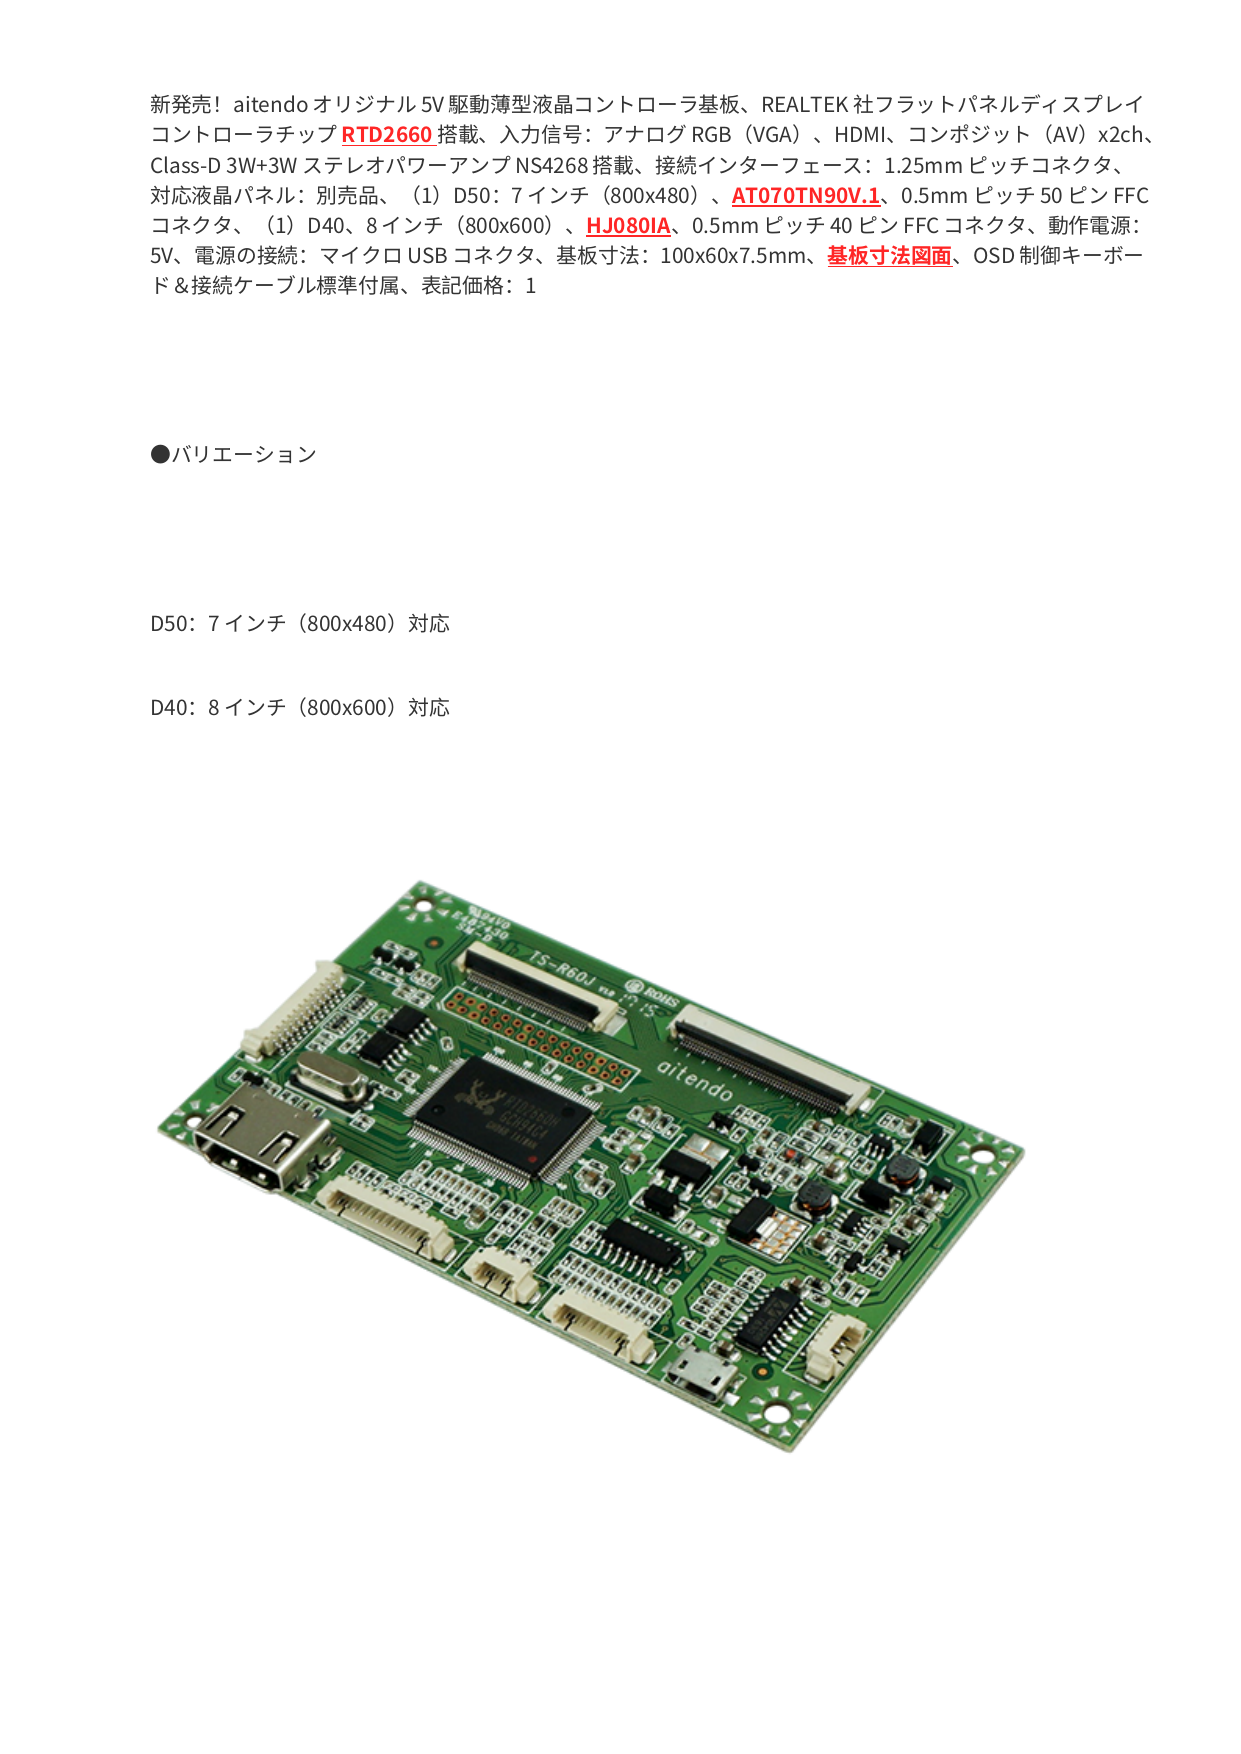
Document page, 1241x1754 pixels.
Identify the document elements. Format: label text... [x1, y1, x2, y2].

text 新発売！aitendoオリジナル5V駆動薄型液晶コントローラ基板、REALTEK社フラットパネルディスプレイコントローラチップRTD2660搭載、入力信号：アナログRGB（VGA）、HDMI、コンポジット（AV）x2ch、Class-D 3W+3WステレオパワーアンプNS4268搭載、接続インターフェース：1.25mmピッチコネクタ、対応液晶パネル：別売品、（1）D50：7インチ（800x480）、AT070TN90V.1、0.5mmピッチ50ピンFFCコネクタ、（1）D40、8インチ（800x600）、HJ080IA、0.5mmピッチ40ピンFFCコネクタ、動作電源：5V、電源の接続：マイクロUSBコネクタ、基板寸法：100x60x7.5mm、基板寸法図面、OSD制御キーボード＆接続ケーブル標準付属、表記価格：1 [150, 88, 1152, 300]
text D40：8インチ（800x600）対応 [150, 692, 1152, 722]
text D50：7インチ（800x480）対応 [150, 607, 1152, 637]
text ●バリエーション [150, 438, 1152, 469]
picture [150, 860, 1038, 1467]
